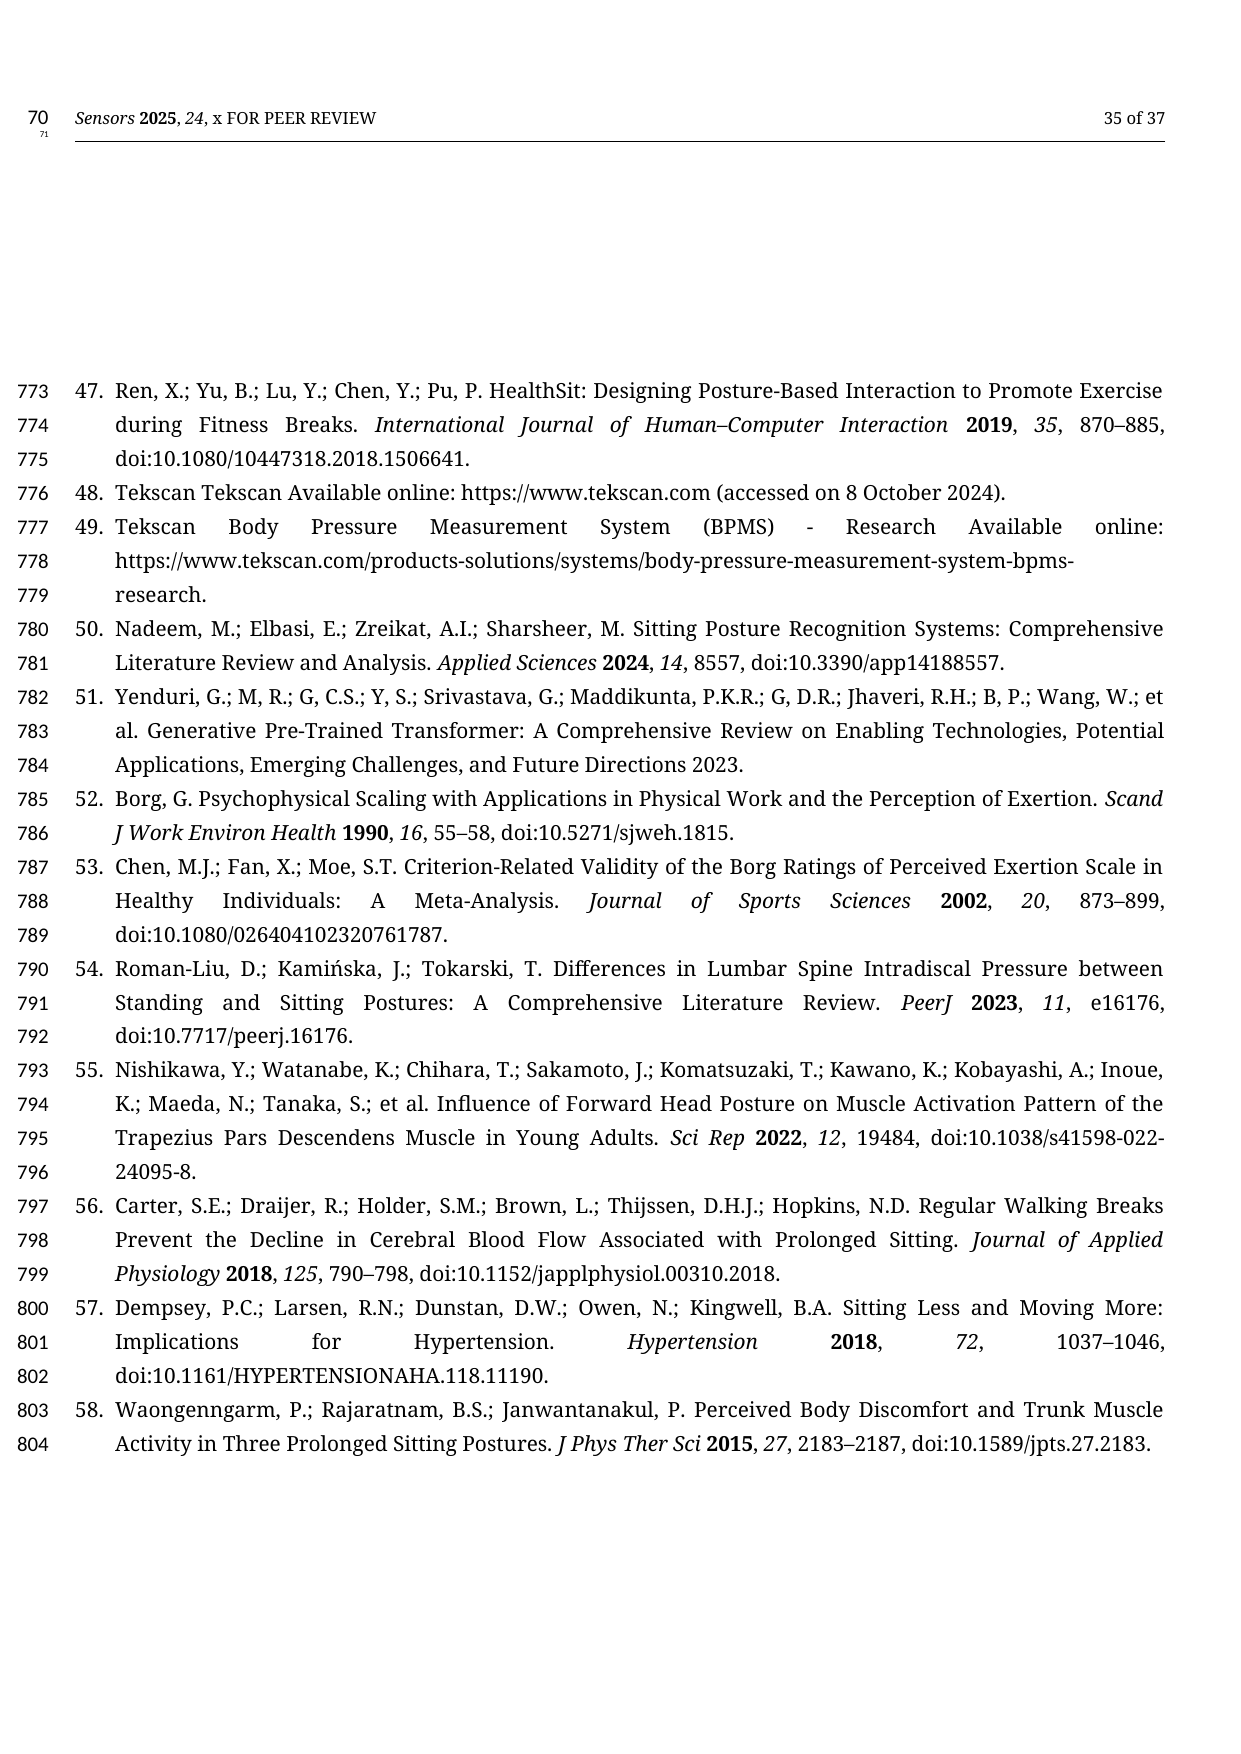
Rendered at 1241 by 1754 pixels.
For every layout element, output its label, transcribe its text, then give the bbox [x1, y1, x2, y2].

text 47. Ren, X.; Yu, B.; Lu, Y.; Chen, Y.; Pu, P. HealthSit: Designing Posture-Based Interaction to Promote Exercise during Fitness Breaks. International Journal of Human–Computer Interaction 2019, 35, 870–885, doi:10.1080/10447318.2018.1506641. [75, 374, 1165, 476]
text 54. Roman-Liu, D.; Kamińska, J.; Tokarski, T. Differences in Lumbar Spine Intradiscal Pressure between Standing and Sitting Postures: A Comprehensive Literature Review. PeerJ 2023, 11, e16176, doi:10.7717/peerj.16176. [75, 951, 1165, 1053]
text 52. Borg, G. Psychophysical Scaling with Applications in Physical Work and the Perception of Exertion. Scand J Work Environ Health 1990, 16, 55–58, doi:10.5271/sjweh.1815. [75, 781, 1165, 849]
text 50. Nadeem, M.; Elbasi, E.; Zreikat, A.I.; Sharsheer, M. Sitting Posture Recognition Systems: Comprehensive Literature Review and Analysis. Applied Sciences 2024, 14, 8557, doi:10.3390/app14188557. [75, 611, 1165, 679]
text 57. Dempsey, P.C.; Larsen, R.N.; Dunstan, D.W.; Owen, N.; Kingwell, B.A. Sitting Less and Moving More: Implications for Hypertension. Hypertension 2018, 72, 1037–1046, doi:10.1161/HYPERTENSIONAHA.118.11190. [75, 1291, 1165, 1392]
text 56. Carter, S.E.; Draijer, R.; Holder, S.M.; Brown, L.; Thijssen, D.H.J.; Hopkins, N.D. Regular Walking Breaks Prevent the Decline in Cerebral Blood Flow Associated with Prolonged Sitting. Journal of Applied Physiology 2018, 125, 790–798, doi:10.1152/japplphysiol.00310.2018. [75, 1189, 1165, 1291]
text 49. Tekscan Body Pressure Measurement System (BPMS) - Research Available online: https://www.tekscan.com/products-solutions/systems/body-pressure-measurement-system-bpms-research. [75, 509, 1165, 611]
text 53. Chen, M.J.; Fan, X.; Moe, S.T. Criterion-Related Validity of the Borg Ratings of Perceived Exertion Scale in Healthy Individuals: A Meta-Analysis. Journal of Sports Sciences 2002, 20, 873–899, doi:10.1080/026404102320761787. [75, 849, 1165, 951]
text 58. Waongenngarm, P.; Rajaratnam, B.S.; Janwantanakul, P. Perceived Body Discomfort and Trunk Muscle Activity in Three Prolonged Sitting Postures. J Phys Ther Sci 2015, 27, 2183–2187, doi:10.1589/jpts.27.2183. [75, 1392, 1165, 1460]
text 55. Nishikawa, Y.; Watanabe, K.; Chihara, T.; Sakamoto, J.; Komatsuzaki, T.; Kawano, K.; Kobayashi, A.; Inoue, K.; Maeda, N.; Tanaka, S.; et al. Influence of Forward Head Posture on Muscle Activation Pattern of the Trapezius Pars Descendens Muscle in Young Adults. Sci Rep 2022, 12, 19484, doi:10.1038/s41598-022-24095-8. [75, 1053, 1165, 1189]
text 48. Tekscan Tekscan Available online: https://www.tekscan.com (accessed on 8 October 2024). [75, 476, 1165, 509]
text 51. Yenduri, G.; M, R.; G, C.S.; Y, S.; Srivastava, G.; Maddikunta, P.K.R.; G, D.R.; Jhaveri, R.H.; B, P.; Wang, W.; et al. Generative Pre-Trained Transformer: A Comprehensive Review on Enabling Technologies, Potential Applications, Emerging Challenges, and Future Directions 2023. [75, 679, 1165, 781]
